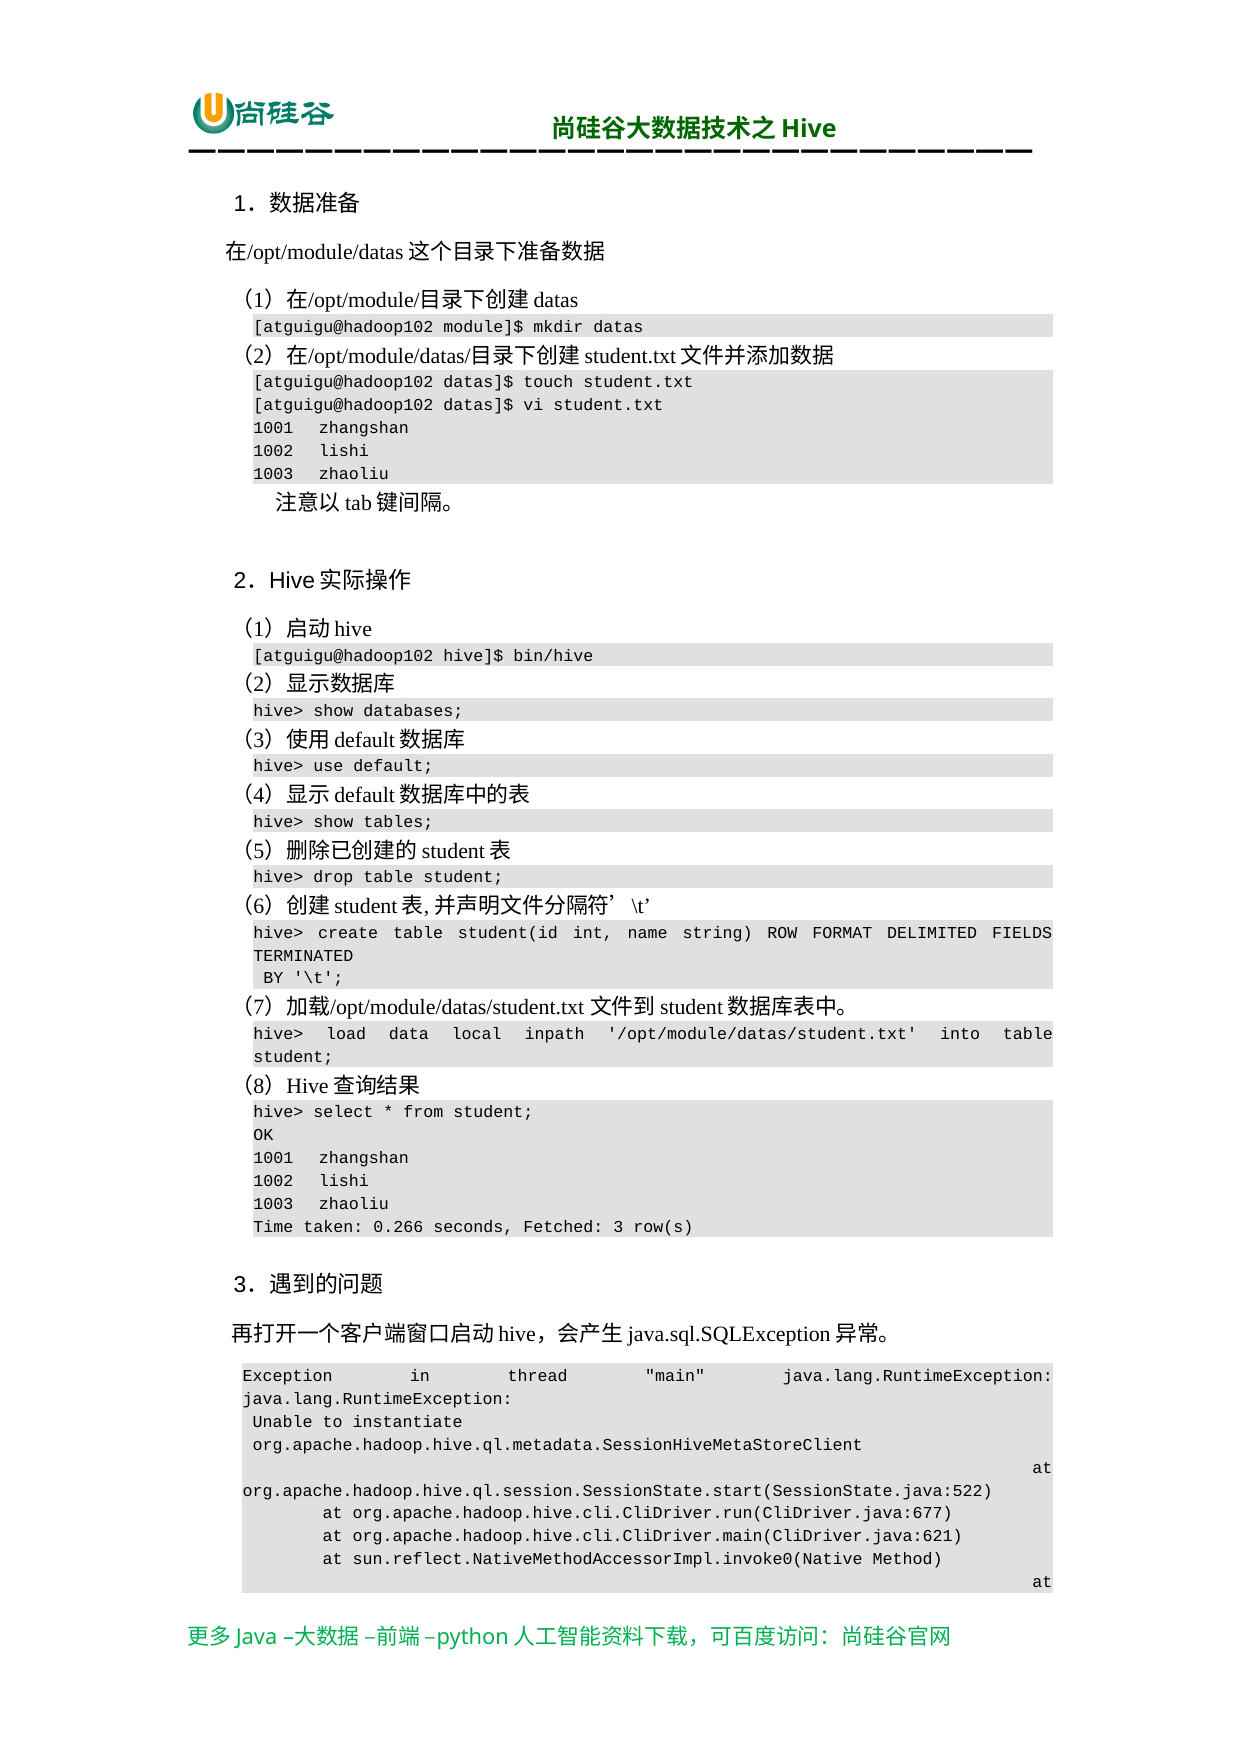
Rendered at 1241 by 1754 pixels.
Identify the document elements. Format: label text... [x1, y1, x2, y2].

text （8）Hive查询结果 [231, 1067, 1053, 1100]
text hive> load data local inpath '/opt/module/datas/student.txt' into table student; [253, 1021, 1053, 1067]
text [atguigu@hadoop102 hive]$ bin/hive [253, 643, 1053, 666]
text Unable to instantiate [242, 1409, 1053, 1432]
text OK [253, 1123, 1053, 1146]
text （3）使用default数据库 [231, 721, 1053, 754]
text 注意以tab键间隔。 [275, 484, 1053, 517]
text 在/opt/module/datas这个目录下准备数据 [225, 233, 1053, 266]
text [242, 1570, 1053, 1593]
text 3．遇到的问题 [187, 1250, 1053, 1315]
text hive> drop table student; [253, 865, 1053, 888]
text （1）启动hive [231, 611, 1053, 643]
text hive> show databases; [253, 698, 1053, 721]
text （7）加载/opt/module/datas/student.txt 文件到student数据库表中。 [231, 989, 1053, 1021]
text hive> use default; [253, 754, 1053, 777]
text 1002 lishi [253, 1168, 1053, 1191]
text at org.apache.hadoop.hive.cli.CliDriver.main(CliDriver.java:621) [242, 1524, 1053, 1547]
text 1001 zhangshan [253, 416, 1053, 438]
text hive> create table student(id int, name string) ROW FORMAT DELIMITED FIELDS TERMINATED [253, 920, 1053, 966]
text Time taken: 0.266 seconds, Fetched: 3 row(s) [253, 1214, 1053, 1237]
text （2）在/opt/module/datas/目录下创建student.txt文件并添加数据 [231, 337, 1053, 370]
text 1003 zhaoliu [253, 461, 1053, 484]
text 1．数据准备 [187, 168, 1053, 233]
text （5）删除已创建的student表 [231, 832, 1053, 865]
text （4）显示default数据库中的表 [231, 777, 1053, 809]
text 1002 lishi [253, 438, 1053, 461]
text 1003 zhaoliu [253, 1191, 1053, 1214]
text Exception in thread "main" java.lang.RuntimeException: java.lang.RuntimeException: [242, 1363, 1053, 1409]
text 再打开一个客户端窗口启动hive，会产生java.sql.SQLException异常。 [187, 1315, 1053, 1348]
text （2）显示数据库 [231, 666, 1053, 698]
text at sun.reflect.NativeMethodAccessorImpl.invoke0(Native Method) [242, 1547, 1053, 1570]
text （6）创建student表, 并声明文件分隔符’\t’ [231, 888, 1053, 920]
text org.apache.hadoop.hive.ql.metadata.SessionHiveMetaStoreClient [242, 1432, 1053, 1455]
text 2．Hive实际操作 [187, 546, 1053, 611]
text [atguigu@hadoop102 module]$ mkdir datas [253, 314, 1053, 337]
text [atguigu@hadoop102 datas]$ touch student.txt [253, 370, 1053, 393]
text [atguigu@hadoop102 datas]$ vi student.txt [253, 393, 1053, 416]
text hive> show tables; [253, 809, 1053, 832]
text 1001 zhangshan [253, 1146, 1053, 1168]
text BY '\t'; [253, 966, 1053, 989]
text at org.apache.hadoop.hive.cli.CliDriver.run(CliDriver.java:677) [242, 1501, 1053, 1524]
text hive> select * from student; [253, 1100, 1053, 1123]
text （1）在/opt/module/目录下创建datas [231, 282, 1053, 314]
picture [187, 88, 338, 138]
text at org.apache.hadoop.hive.ql.session.SessionState.start(SessionState.java:522) [242, 1455, 1053, 1501]
